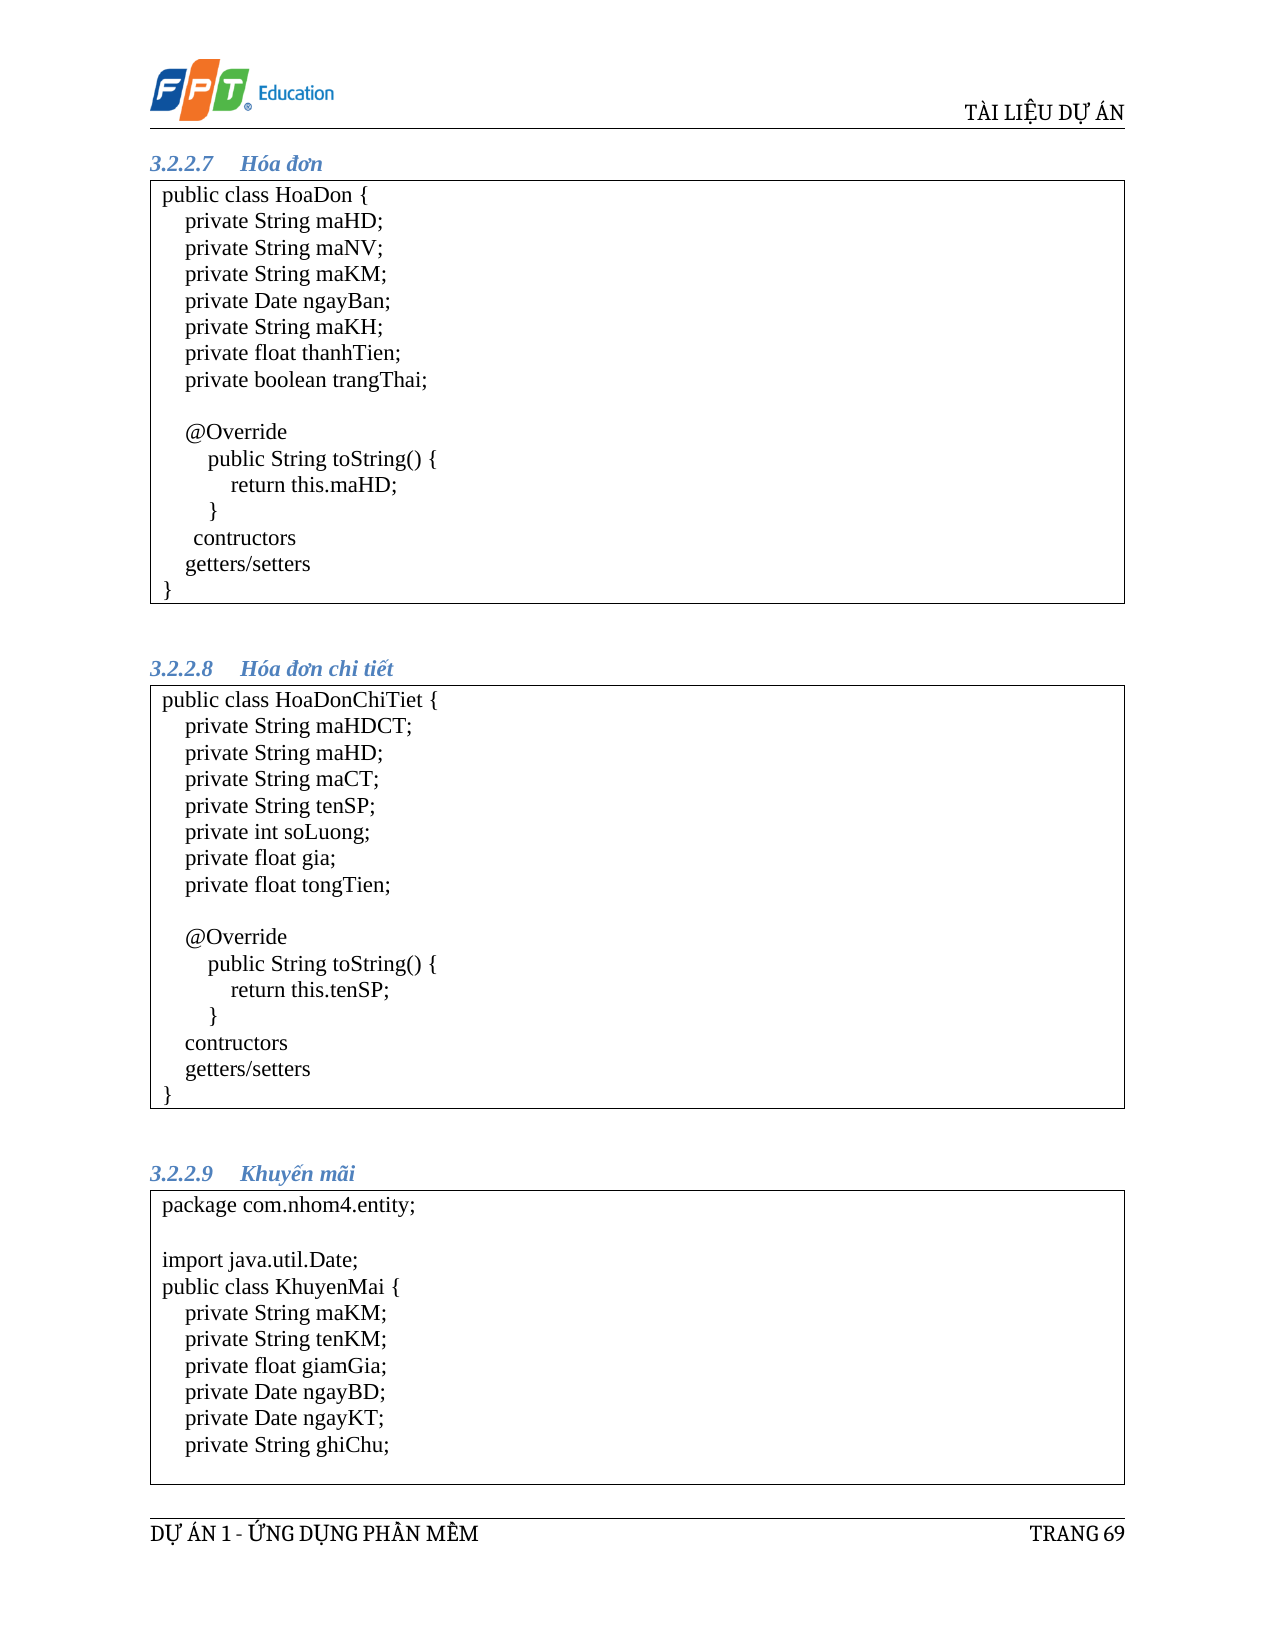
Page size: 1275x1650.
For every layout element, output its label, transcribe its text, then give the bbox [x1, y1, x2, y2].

table_header public class HoaDonChiTiet { private String maHDCT; private String maHD; private String maCT; private String tenSP; private int soLuong; private float gia; private float tongTien; @Override public String toString() { return this.tenSP; } contructors getters/setters } [151, 686, 1124, 1108]
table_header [151, 1191, 1124, 1483]
picture [150, 59, 336, 121]
subtitle Hóa đơn chi tiết [150, 655, 1125, 681]
subtitle Hóa đơn [150, 150, 1125, 176]
table_header public class HoaDon { private String maHD; private String maNV; private String maKM; private Date ngayBan; private String maKH; private float thanhTien; private boolean trangThai; @Override public String toString() { return this.maHD; } contructors getters/setters } [151, 181, 1124, 603]
subtitle Khuyến mãi [150, 1160, 1125, 1186]
